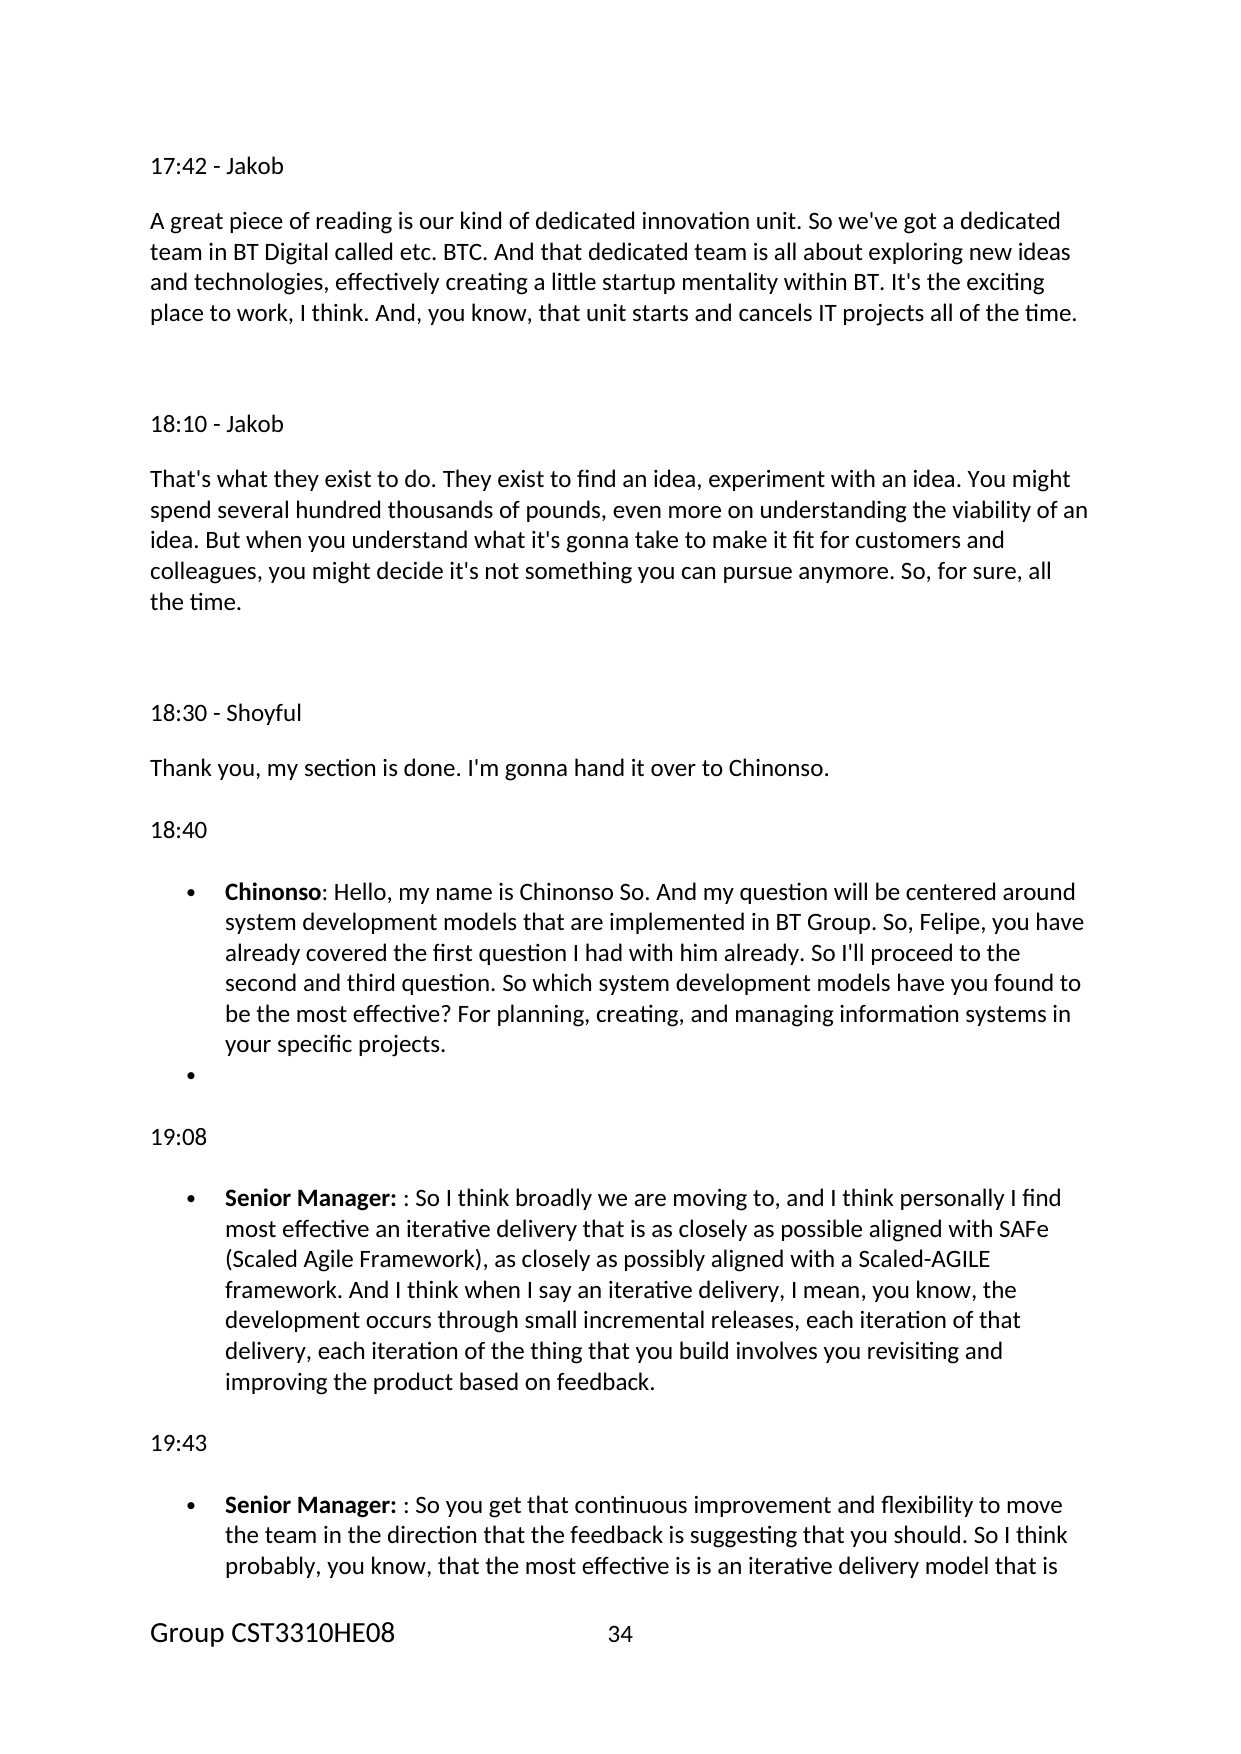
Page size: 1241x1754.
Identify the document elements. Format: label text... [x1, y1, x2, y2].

text A great piece of reading is our kind of dedicated innovation unit. So we've got a dedicated team in BT Digital called etc. BTC. And that dedicated team is all about exploring new ideas and technologies, effectively creating a little startup mentality within BT. It's the exciting place to work, I think. And, you know, that unit starts and cancels IT projects all of the time. [150, 206, 1090, 328]
text 18:40 [150, 814, 1090, 844]
text 19:08 [150, 1121, 1090, 1151]
text 18:30 - Shoyful [150, 697, 1090, 727]
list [187, 1489, 1090, 1581]
text 19:43 [150, 1427, 1090, 1458]
list Senior Manager: : So I think broadly we are moving to, and I think personally I find most effective an iterative delivery that is as closely as possible aligned with SAFe (Scaled Agile Framework), as closely as possibly aligned with a Scaled-AGILE framework. And I think when I say an iterative delivery, I mean, you know, the development occurs through small incremental releases, each iteration of that delivery, each iteration of the thing that you build involves you revisiting and improving the product based on feedback. [187, 1182, 1090, 1396]
text 17:42 - Jakob [150, 150, 1090, 181]
text Thank you, my section is done. I'm gonna hand it over to Chinonso. [150, 752, 1090, 783]
list Chinonso: Hello, my name is Chinonso So. And my question will be centered around system development models that are implemented in BT Group. So, Felipe, you have already covered the first question I had with him already. So I'll proceed to the second and third question. So which system development models have you found to be the most effective? For planning, creating, and managing information systems in your specific projects. [187, 876, 1090, 1059]
text 18:10 - Jakob [150, 408, 1090, 439]
text That's what they exist to do. They exist to find an idea, experiment with an idea. You might spend several hundred thousands of pounds, even more on understanding the viability of an idea. But when you understand what it's gonna take to make it fit for customers and colleagues, you might decide it's not something you can pursue anymore. So, for sure, all the time. [150, 464, 1090, 616]
